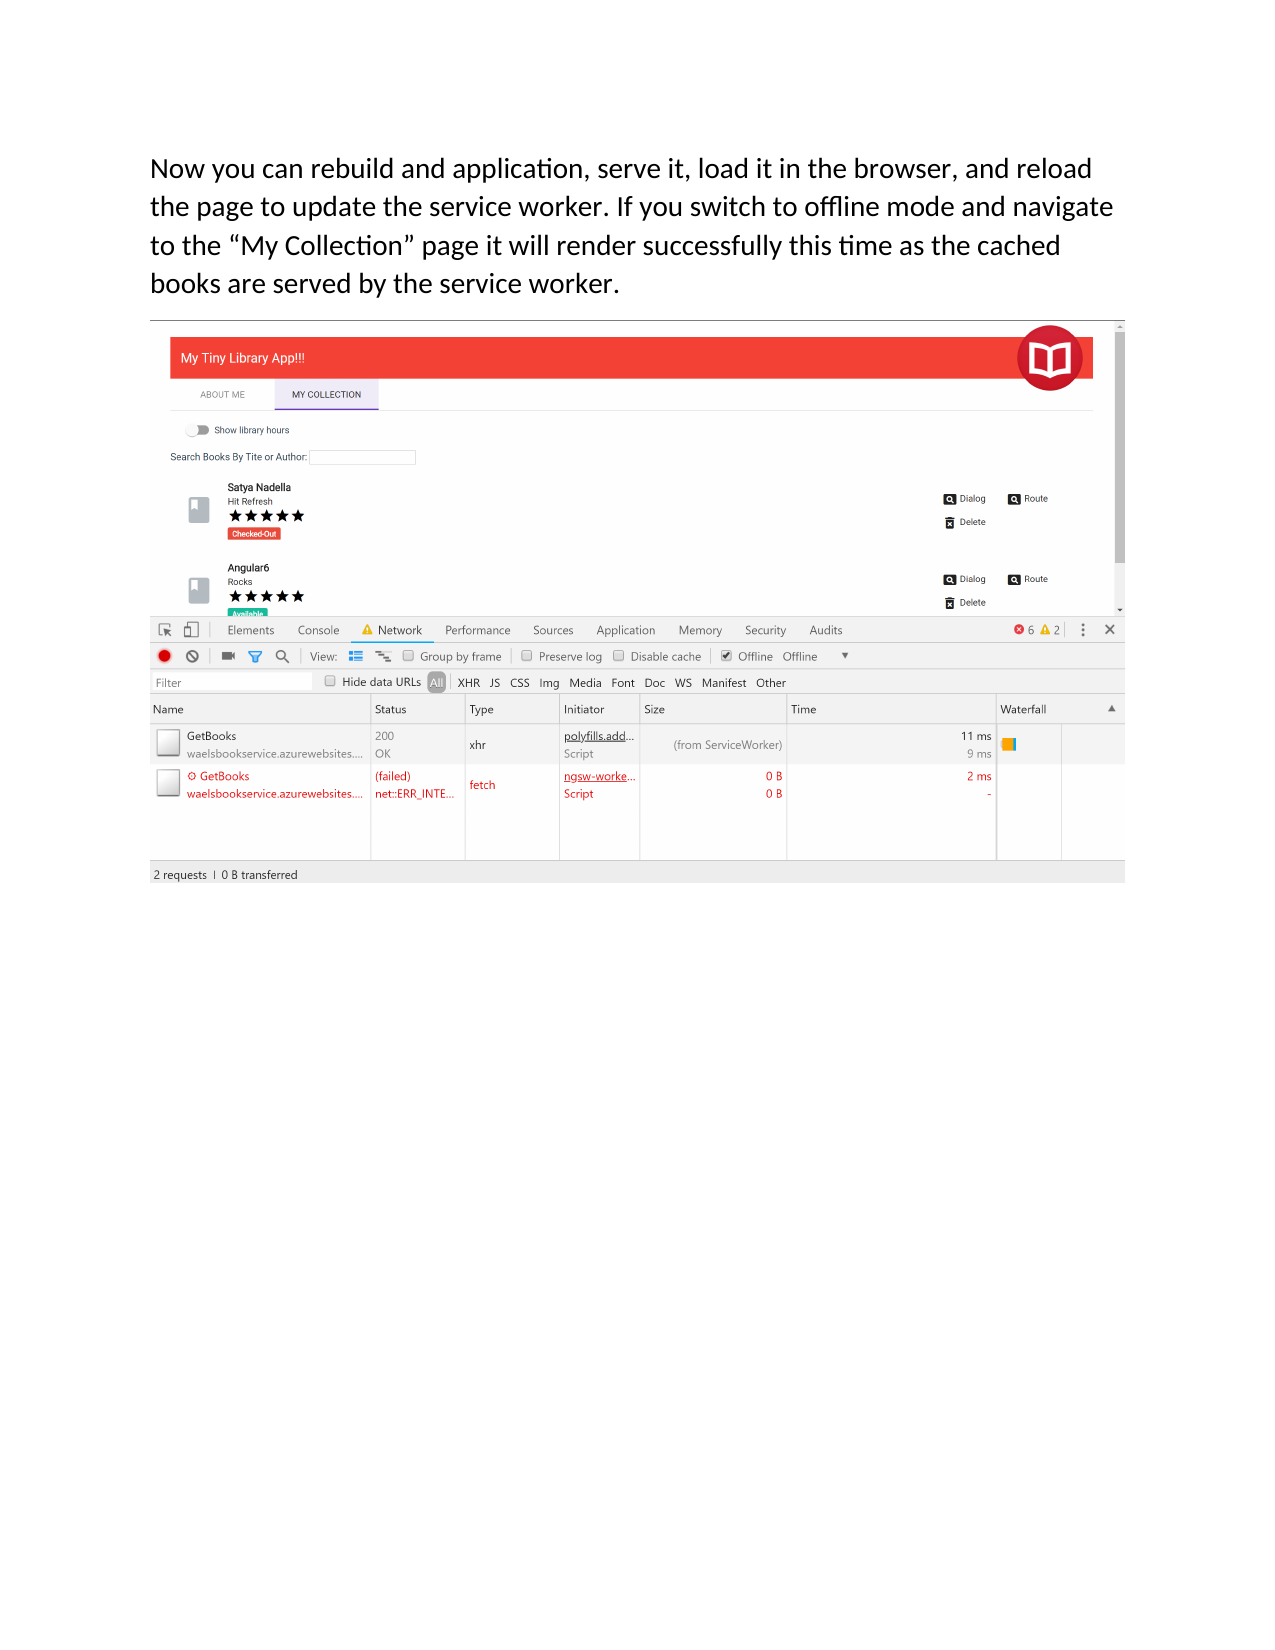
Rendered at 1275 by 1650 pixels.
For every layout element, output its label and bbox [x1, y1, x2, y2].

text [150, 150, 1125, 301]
picture [150, 320, 1125, 883]
